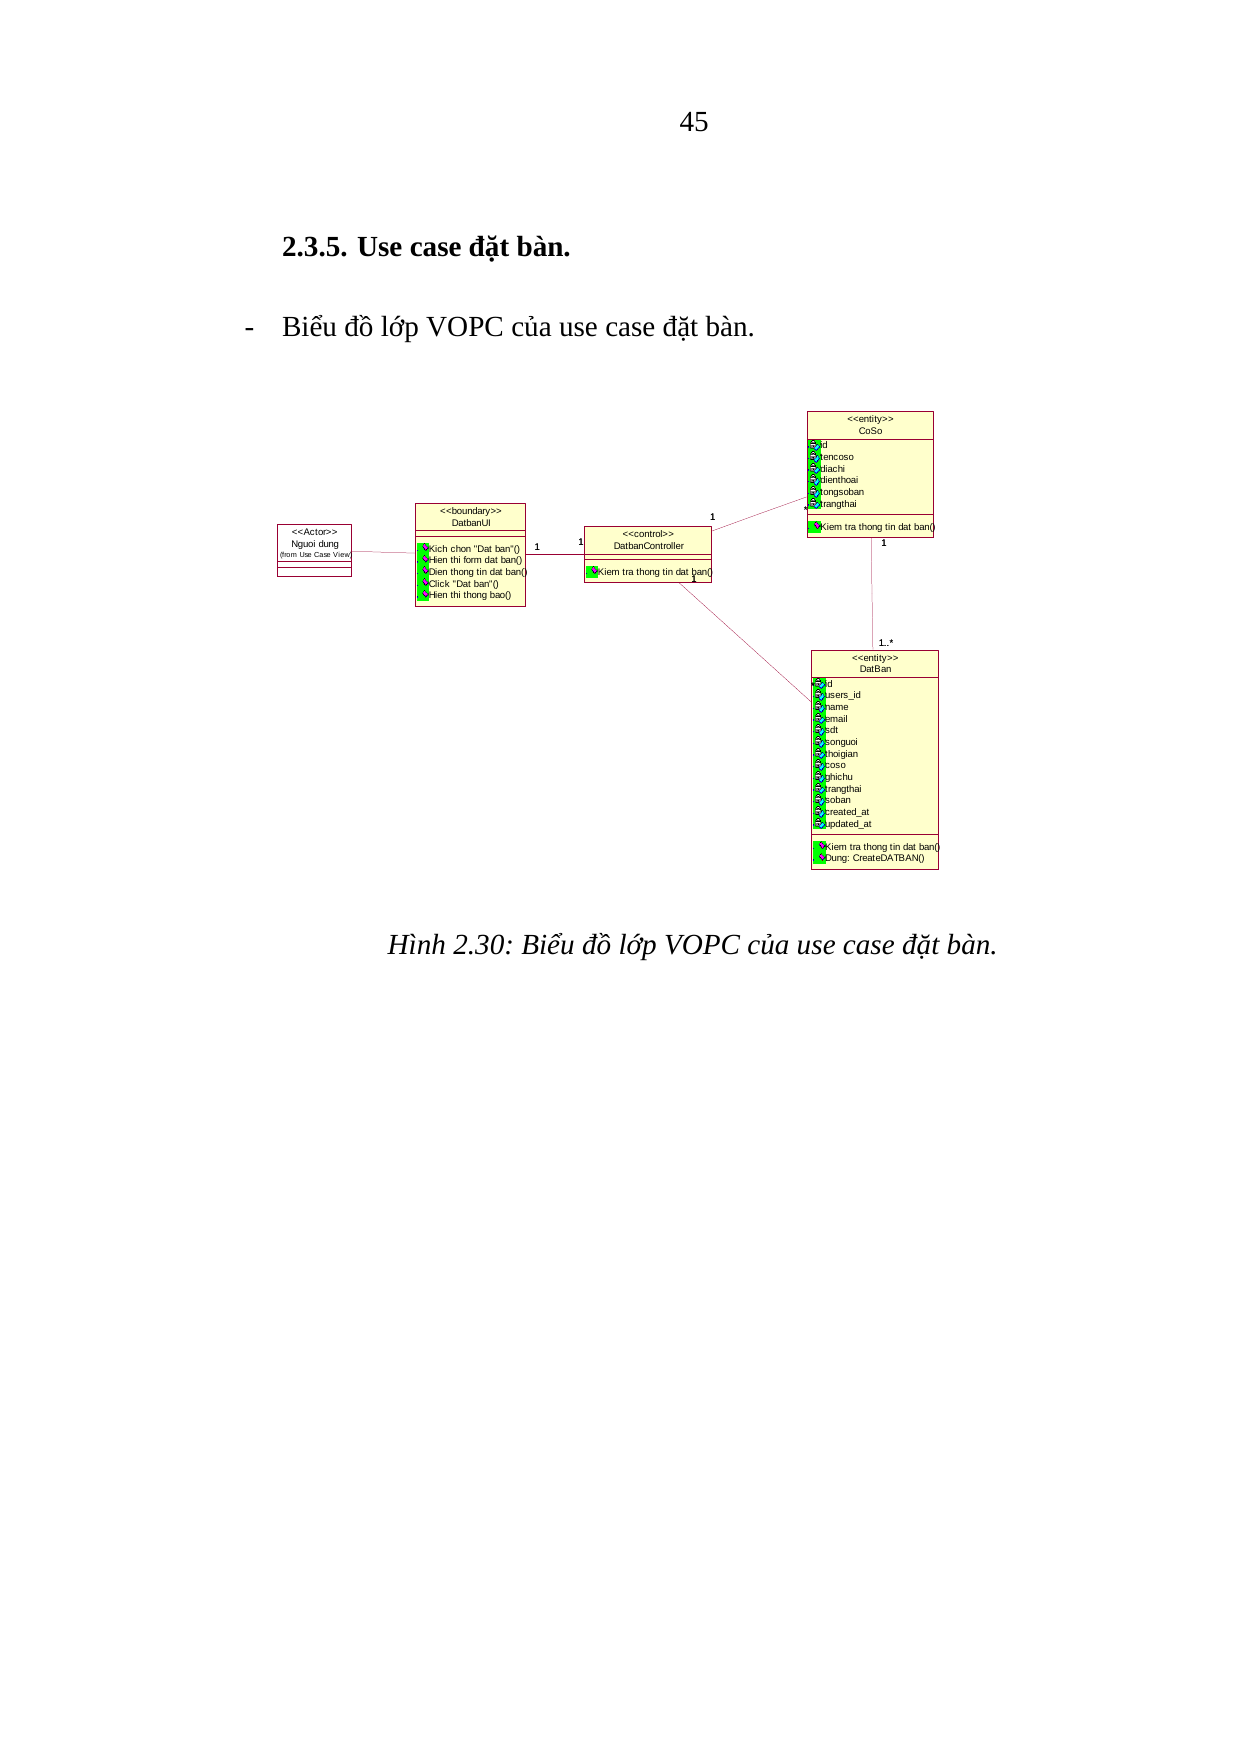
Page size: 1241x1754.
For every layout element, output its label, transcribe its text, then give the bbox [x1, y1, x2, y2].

subtitle Use case đặt bàn. [282, 229, 1122, 263]
text Hình 2.30: Biểu đồ lớp VOPC của use case đặt bàn. [207, 927, 1122, 961]
list Biểu đồ lớp VOPC của use case đặt bàn. [244, 309, 1122, 343]
